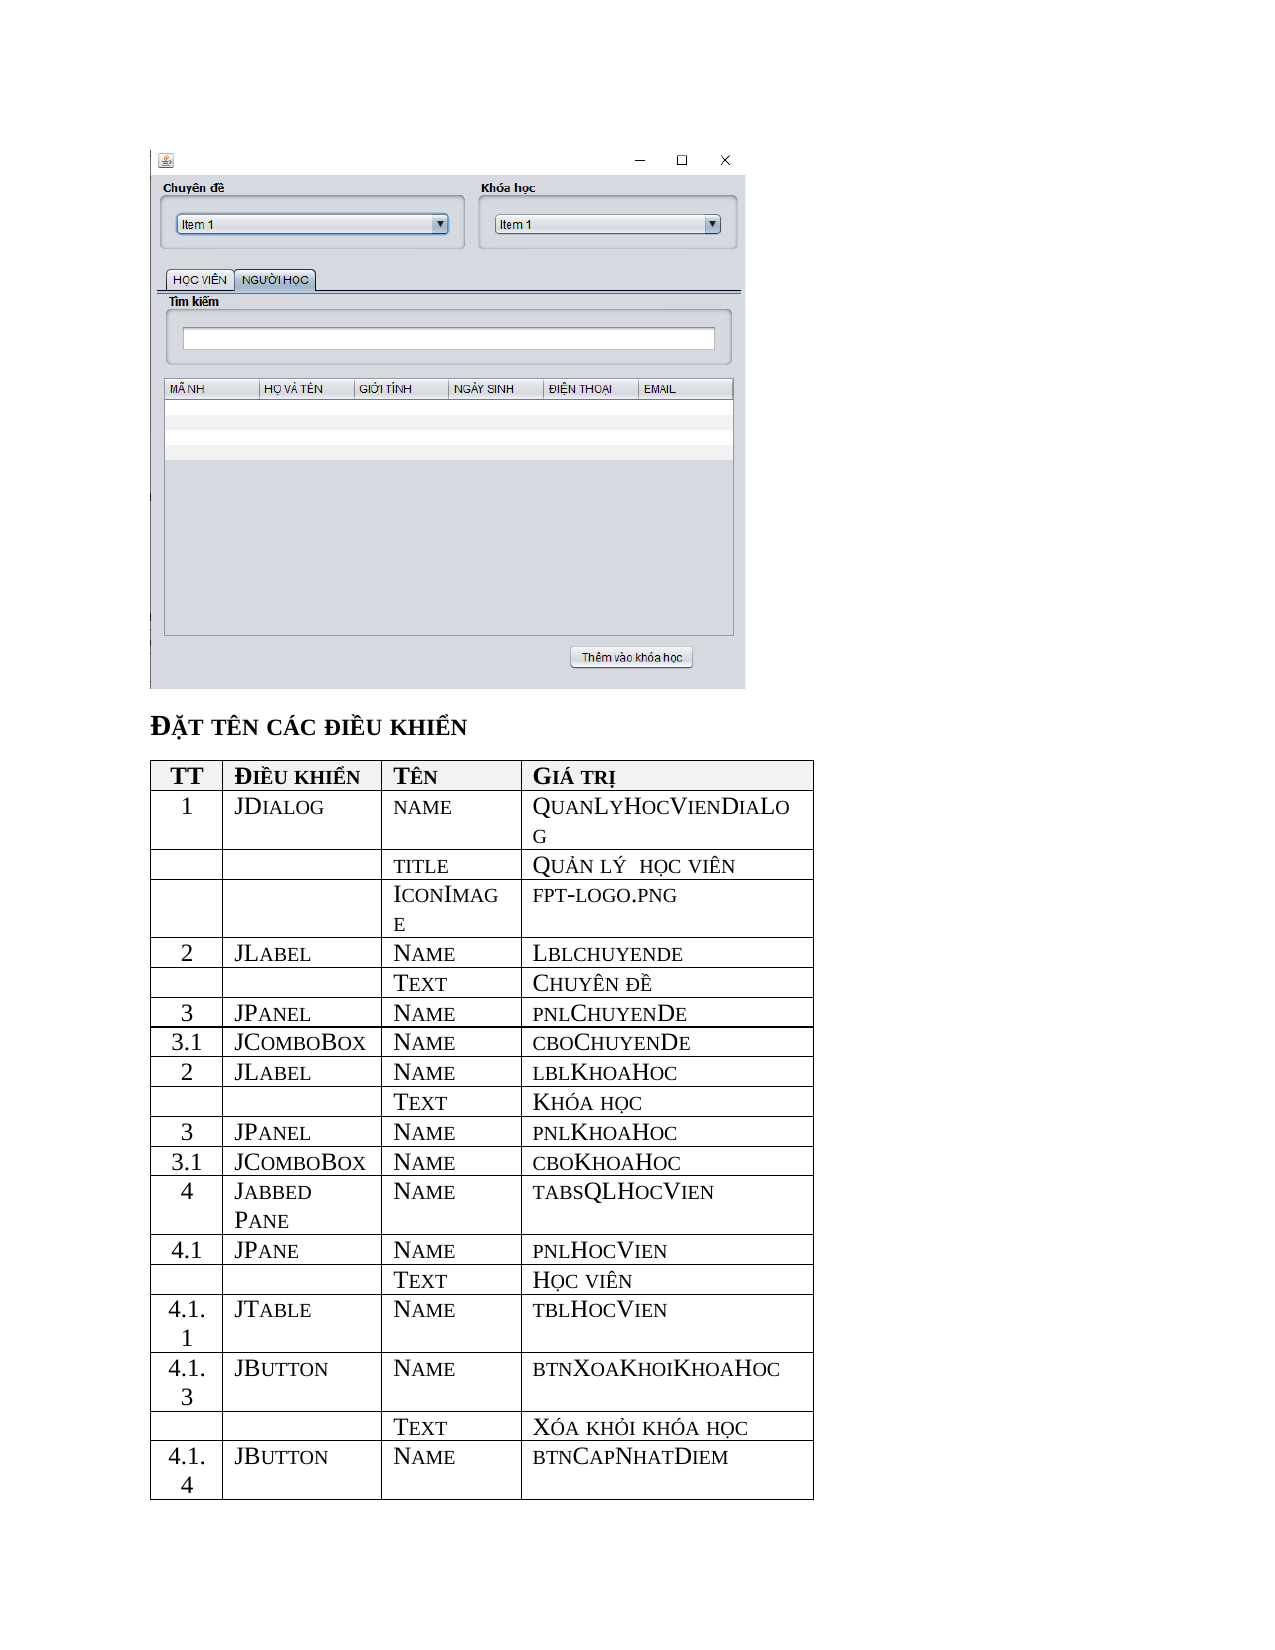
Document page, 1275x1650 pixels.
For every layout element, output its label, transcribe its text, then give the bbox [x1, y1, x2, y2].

table_cell 4.1.4 [151, 1441, 222, 1499]
table_cell Học viên [522, 1265, 813, 1293]
table_cell 2 [151, 1057, 222, 1086]
table_header Tên [382, 761, 521, 790]
table_cell JLabel [223, 938, 381, 967]
table_cell fpt-logo.png [522, 880, 813, 937]
table_cell JPanel [223, 998, 381, 1026]
table_cell 2 [151, 938, 222, 967]
table_cell Name [382, 938, 521, 967]
table_cell [223, 1265, 381, 1293]
table_cell Name [382, 1117, 521, 1146]
table_cell 3 [151, 998, 222, 1026]
table_cell Chuyên đề [522, 968, 813, 997]
table_cell Name [382, 1028, 521, 1056]
table_cell 4.1.1 [151, 1295, 222, 1352]
table_cell Text [382, 1265, 521, 1293]
table_cell Quản lý học viên [522, 850, 813, 878]
table_cell pnlHocVien [522, 1235, 813, 1264]
table_cell pnlKhoaHoc [522, 1117, 813, 1146]
table_cell Text [382, 1087, 521, 1116]
text Đặt tên các điều khiển [150, 708, 1125, 741]
table_cell Lblchuyende [522, 938, 813, 967]
table_cell name [382, 791, 521, 849]
table_cell Name [382, 1353, 521, 1411]
table_cell Name [382, 1441, 521, 1499]
table_cell lblKhoaHoc [522, 1057, 813, 1086]
table_cell JDialog [223, 791, 381, 849]
table_cell [151, 1412, 222, 1440]
table_cell [223, 1087, 381, 1116]
table_cell pnlChuyenDe [522, 998, 813, 1026]
table_cell [223, 1412, 381, 1440]
table_cell title [382, 850, 521, 878]
table_cell tabsQLHocVien [522, 1176, 813, 1234]
table_cell JLabel [223, 1057, 381, 1086]
table_cell QuanLyHocVienDiaLog [522, 791, 813, 849]
table_cell Name [382, 1176, 521, 1234]
table_cell Jabbed Pane [223, 1176, 381, 1234]
table_header Điều khiển [223, 761, 381, 790]
table_cell Khóa học [522, 1087, 813, 1116]
table_cell btnXoaKhoiKhoaHoc [522, 1353, 813, 1411]
table_cell 4.1.3 [151, 1353, 222, 1411]
table_cell JTable [223, 1295, 381, 1352]
table_cell JComboBox [223, 1028, 381, 1056]
table_cell 4.1 [151, 1235, 222, 1264]
table_cell 3 [151, 1117, 222, 1146]
table_cell Name [382, 1147, 521, 1175]
table_cell 3.1 [151, 1028, 222, 1056]
table_cell 3.1 [151, 1147, 222, 1175]
table_cell [223, 850, 381, 878]
table_cell Text [382, 1412, 521, 1440]
table_cell btnCapNhatDiem [522, 1441, 813, 1499]
table_cell [151, 880, 222, 937]
table_header TT [151, 761, 222, 790]
table_cell JPanel [223, 1117, 381, 1146]
table_cell IconImage [382, 880, 521, 937]
table_cell Name [382, 1057, 521, 1086]
table_cell [223, 880, 381, 937]
table_cell Name [382, 1295, 521, 1352]
table_header Giá trị [522, 761, 813, 790]
table_cell [223, 968, 381, 997]
table_cell [151, 850, 222, 878]
table_cell Name [382, 998, 521, 1026]
table_cell tblHocVien [522, 1295, 813, 1352]
table_cell cboKhoaHoc [522, 1147, 813, 1175]
table_cell Name [382, 1235, 521, 1264]
table_cell Text [382, 968, 521, 997]
table_cell JButton [223, 1441, 381, 1499]
table_cell [151, 1087, 222, 1116]
table_cell Xóa khỏi khóa học [522, 1412, 813, 1440]
table_cell [151, 1265, 222, 1293]
table_cell 4 [151, 1176, 222, 1234]
table_cell JButton [223, 1353, 381, 1411]
table_cell JComboBox [223, 1147, 381, 1175]
picture [150, 150, 746, 689]
table_cell cboChuyenDe [522, 1028, 813, 1056]
table_cell JPane [223, 1235, 381, 1264]
table_cell [151, 968, 222, 997]
table_cell 1 [151, 791, 222, 849]
